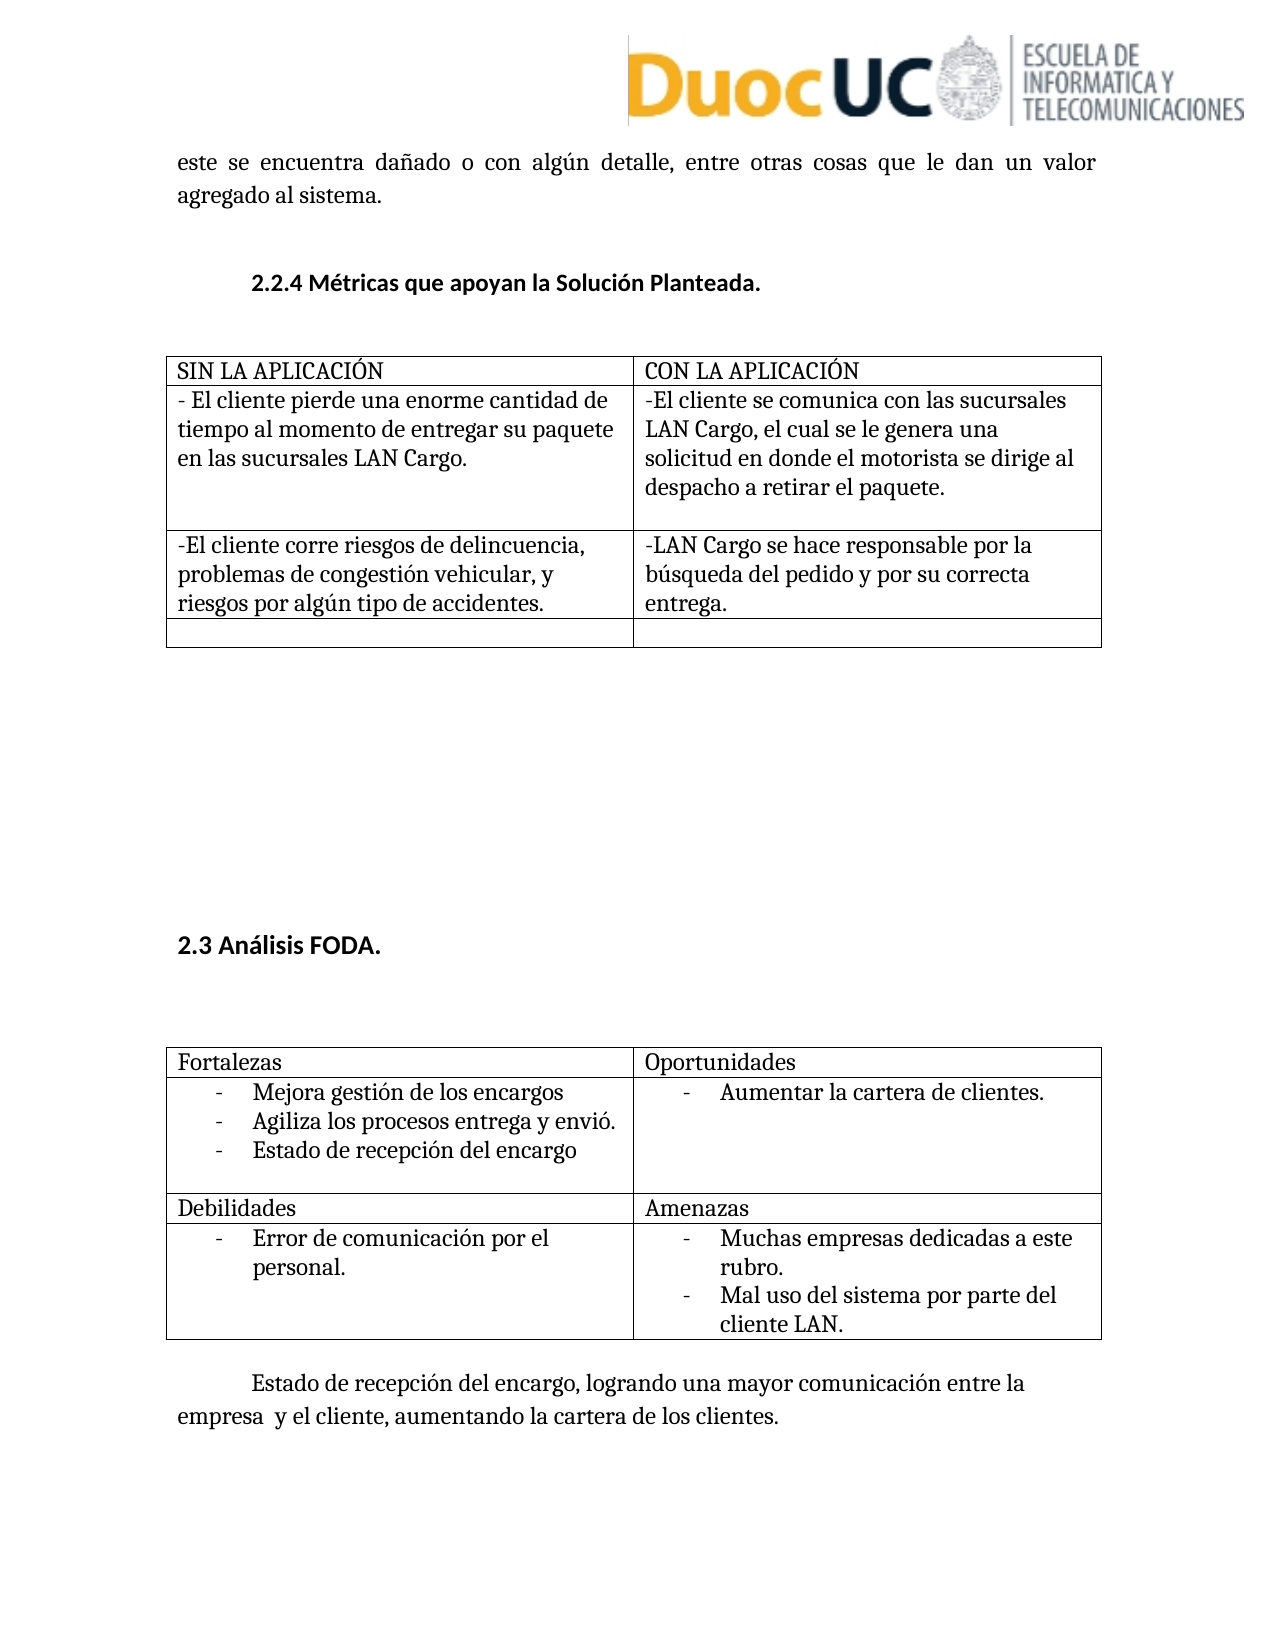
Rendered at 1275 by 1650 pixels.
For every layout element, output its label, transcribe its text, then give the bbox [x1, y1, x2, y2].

table_cell Muchas empresas dedicadas a este rubro. Mal uso del sistema por parte del cliente LAN. [634, 1224, 1101, 1339]
table_cell -LAN Cargo se hace responsable por la búsqueda del pedido y por su correcta entrega. [634, 531, 1101, 617]
subtitle 2.2.4 Métricas que apoyan la Solución Planteada. [177, 268, 1098, 298]
table_header Oportunidades [634, 1048, 1101, 1077]
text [177, 148, 1098, 209]
table_cell Error de comunicación por el personal. [167, 1224, 633, 1339]
table_cell Mejora gestión de los encargos Agiliza los procesos entrega y envió. Estado de recepción del encargo [167, 1078, 633, 1193]
table_header Fortalezas [167, 1048, 633, 1077]
table_cell -El cliente corre riesgos de delincuencia, problemas de congestión vehicular, y riesgos por algún tipo de accidentes. [167, 531, 633, 617]
subtitle 2.3 Análisis FODA. [177, 928, 1098, 961]
table_cell Aumentar la cartera de clientes. [634, 1078, 1101, 1193]
picture [627, 35, 1244, 126]
table_cell Debilidades [167, 1194, 633, 1223]
table_cell Amenazas [634, 1194, 1101, 1223]
table_cell - El cliente pierde una enorme cantidad de tiempo al momento de entregar su paquete en las sucursales LAN Cargo. [167, 386, 633, 530]
table_cell [167, 619, 633, 647]
table_header CON LA APLICACIÓN [634, 357, 1101, 385]
table_cell [634, 619, 1101, 647]
table_header SIN LA APLICACIÓN [167, 357, 633, 385]
text Estado de recepción del encargo, logrando una mayor comunicación entre la empresa y el cliente, aumentando la cartera de los clientes. [177, 1369, 1098, 1430]
table_cell -El cliente se comunica con las sucursales LAN Cargo, el cual se le genera una solicitud en donde el motorista se dirige al despacho a retirar el paquete. [634, 386, 1101, 530]
